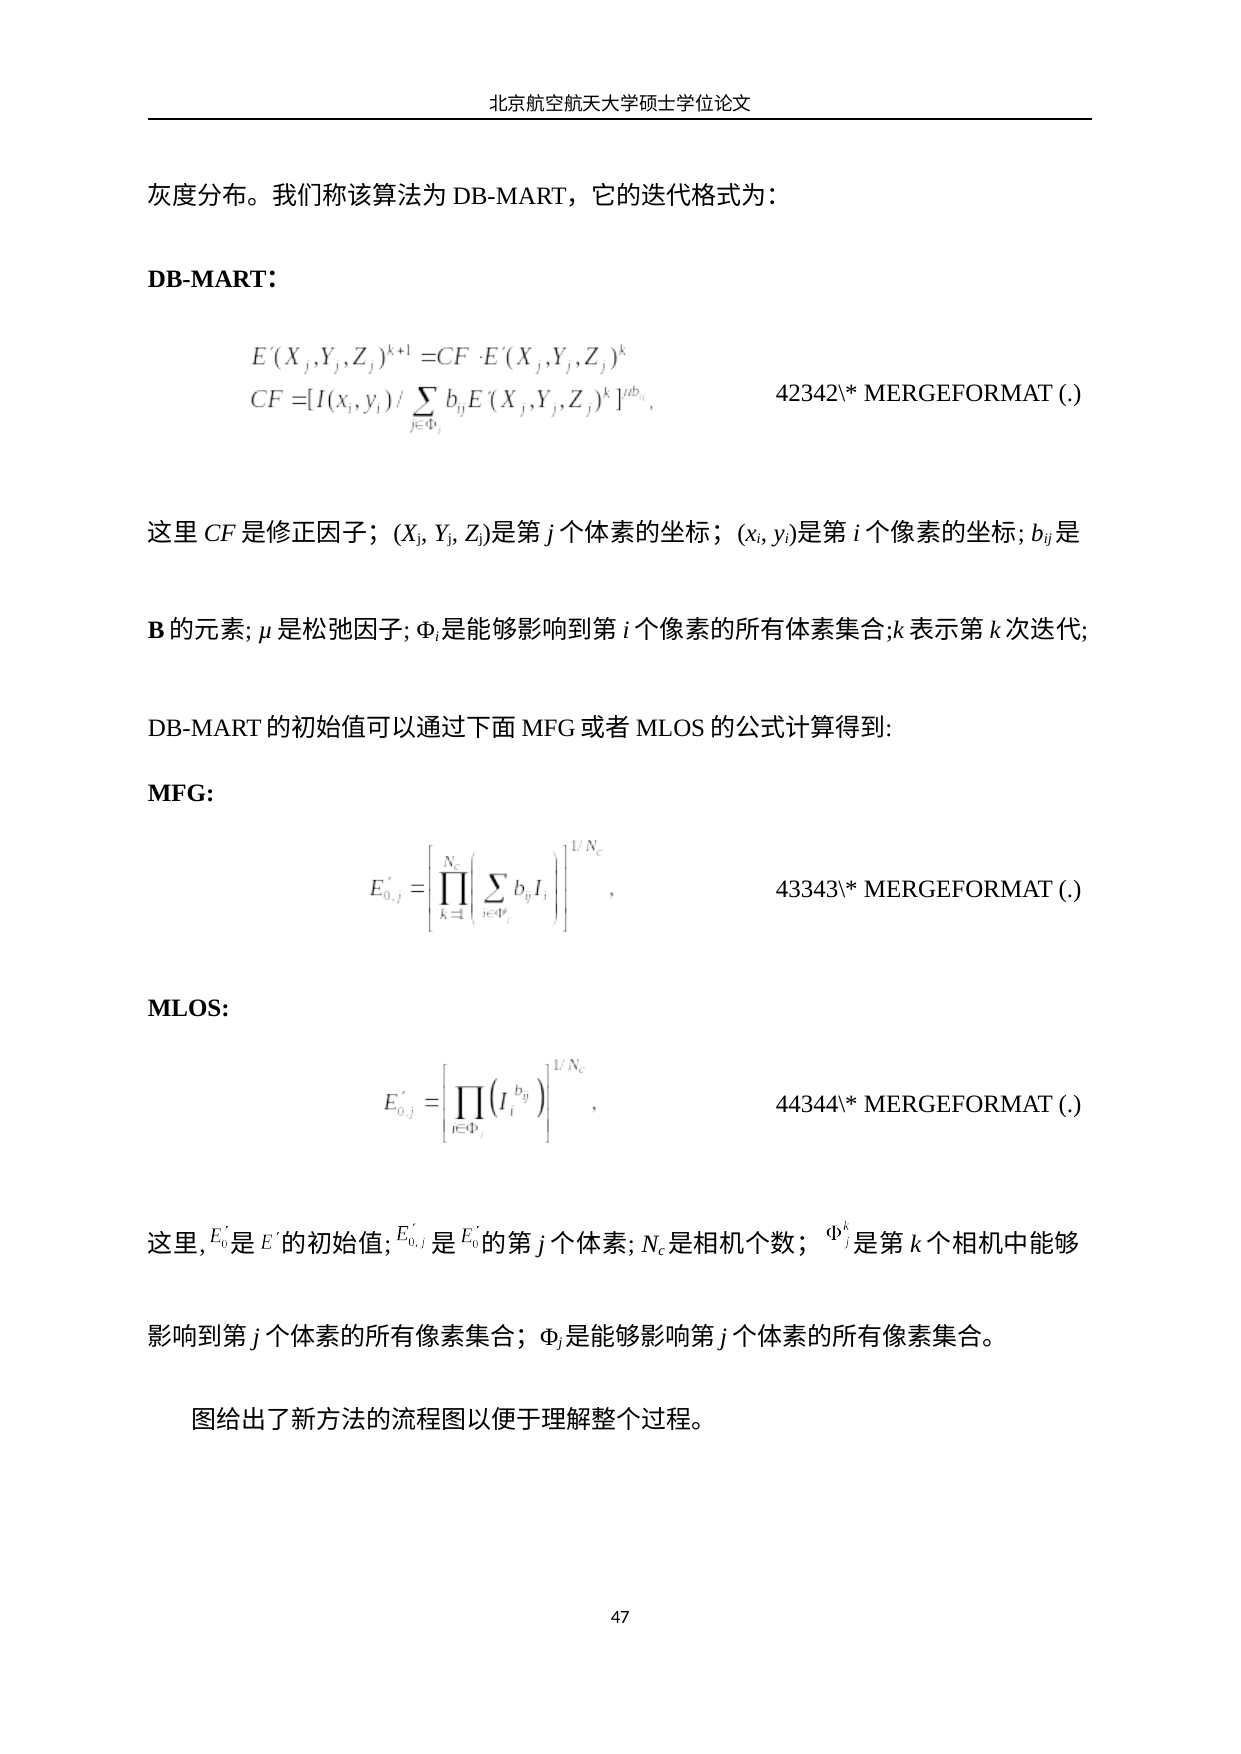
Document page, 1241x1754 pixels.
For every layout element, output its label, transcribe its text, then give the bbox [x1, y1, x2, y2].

text 这里CF是修正因子；(Xj, Yj, Zj)是第j个体素的坐标；(xi, yi)是第i个像素的坐标; bij是B的元素; µ是松弛因子; Φi是能够影响到第i个像素的所有体素集合;k表示第k次迭代;DB-MART的初始值可以通过下面MFG或者MLOS的公式计算得到: [148, 498, 1081, 758]
text 图30给出了新方法的流程图以便于理解整个过程。 [148, 1385, 1081, 1450]
text DB-MART： [148, 244, 1081, 309]
text 这里,是的初始值;是的第j个体素; Nc是相机个数；是第k个相机中能够影响到第j个体素的所有像素集合；Φj是能够影响第j个体素的所有像素集合。 [148, 1204, 1081, 1367]
text MLOS: [148, 991, 1081, 1024]
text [148, 161, 1081, 226]
text MFG: [148, 776, 1081, 809]
